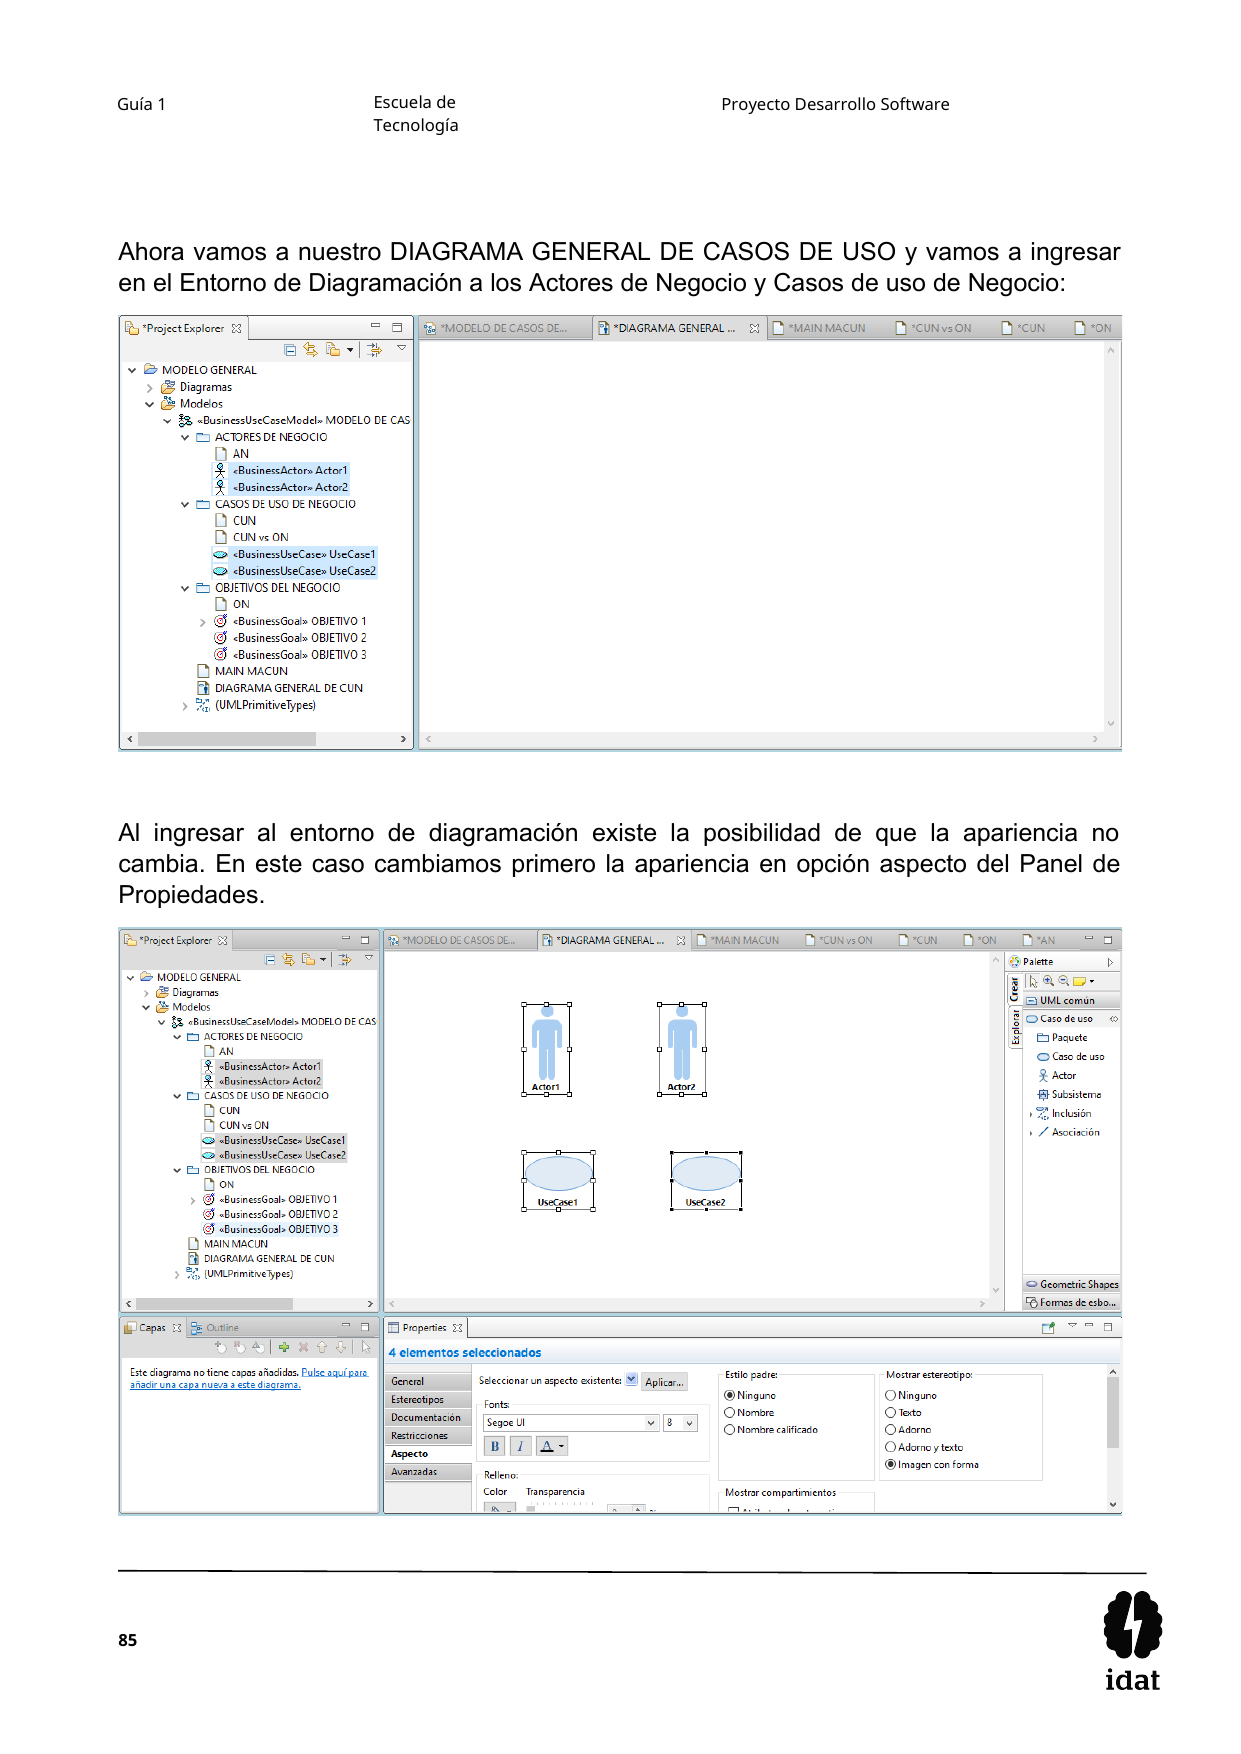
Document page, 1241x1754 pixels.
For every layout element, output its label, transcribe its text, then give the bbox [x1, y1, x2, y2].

picture [118, 315, 1123, 752]
picture [118, 927, 1123, 1516]
text Ahora vamos a nuestro DIAGRAMA GENERAL DE CASOS DE USO y vamos a ingresar en el Entorno de Diagramación a los Actores de Negocio y Casos de uso de Negocio: [118, 236, 1122, 296]
text Al ingresar al entorno de diagramación existe la posibilidad de que la apariencia no cambia. En este caso cambiamos primero la apariencia en opción aspecto del Panel de Propiedades. [118, 818, 1122, 909]
picture [1103, 1591, 1163, 1690]
